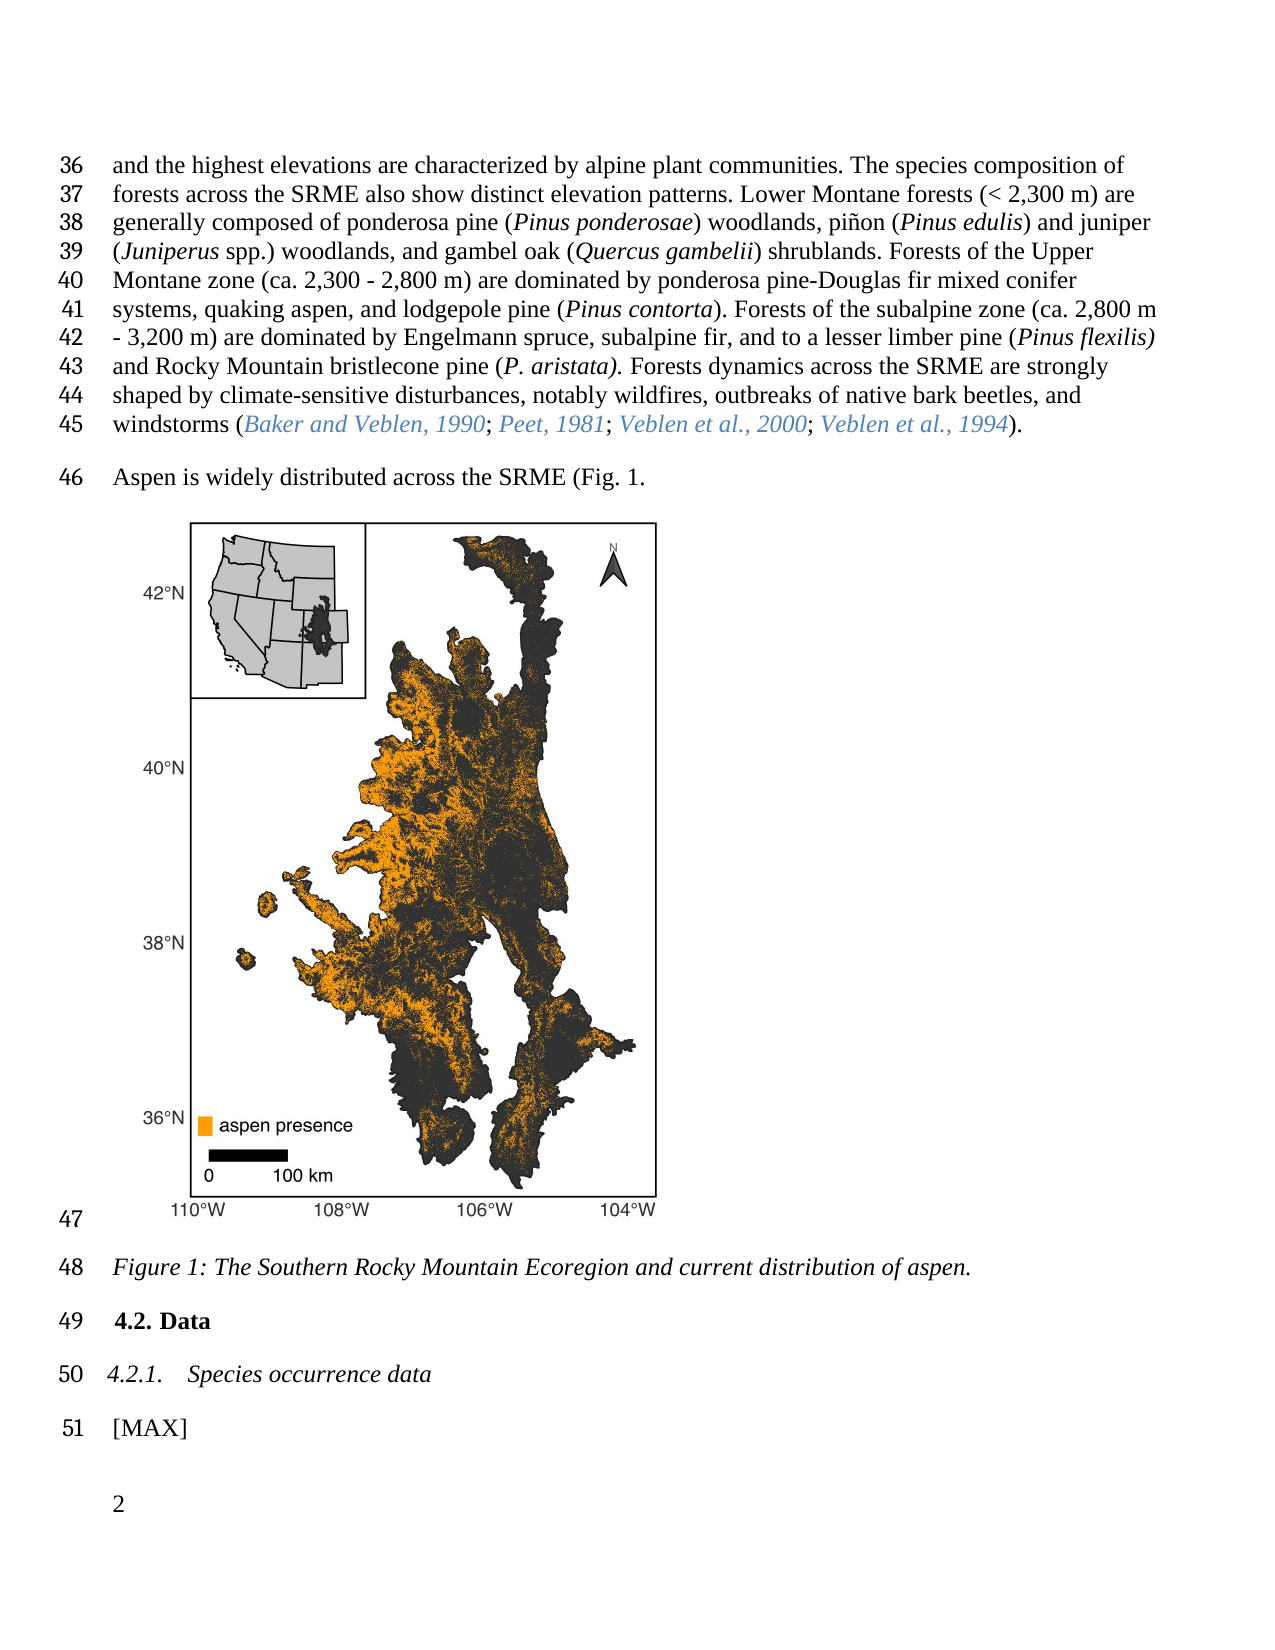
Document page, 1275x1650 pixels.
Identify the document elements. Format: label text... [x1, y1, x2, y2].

text [MAX] [112, 1413, 1162, 1442]
picture [131, 516, 665, 1227]
subtitle Data [114, 1306, 1162, 1334]
text Figure 1: The Southern Rocky Mountain Ecoregion and current distribution of aspen. [112, 1252, 1162, 1281]
subtitle Species occurrence data [107, 1359, 1162, 1388]
text Aspen is widely distributed across the SRME (Fig. 1. [112, 462, 1162, 491]
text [112, 150, 1162, 437]
